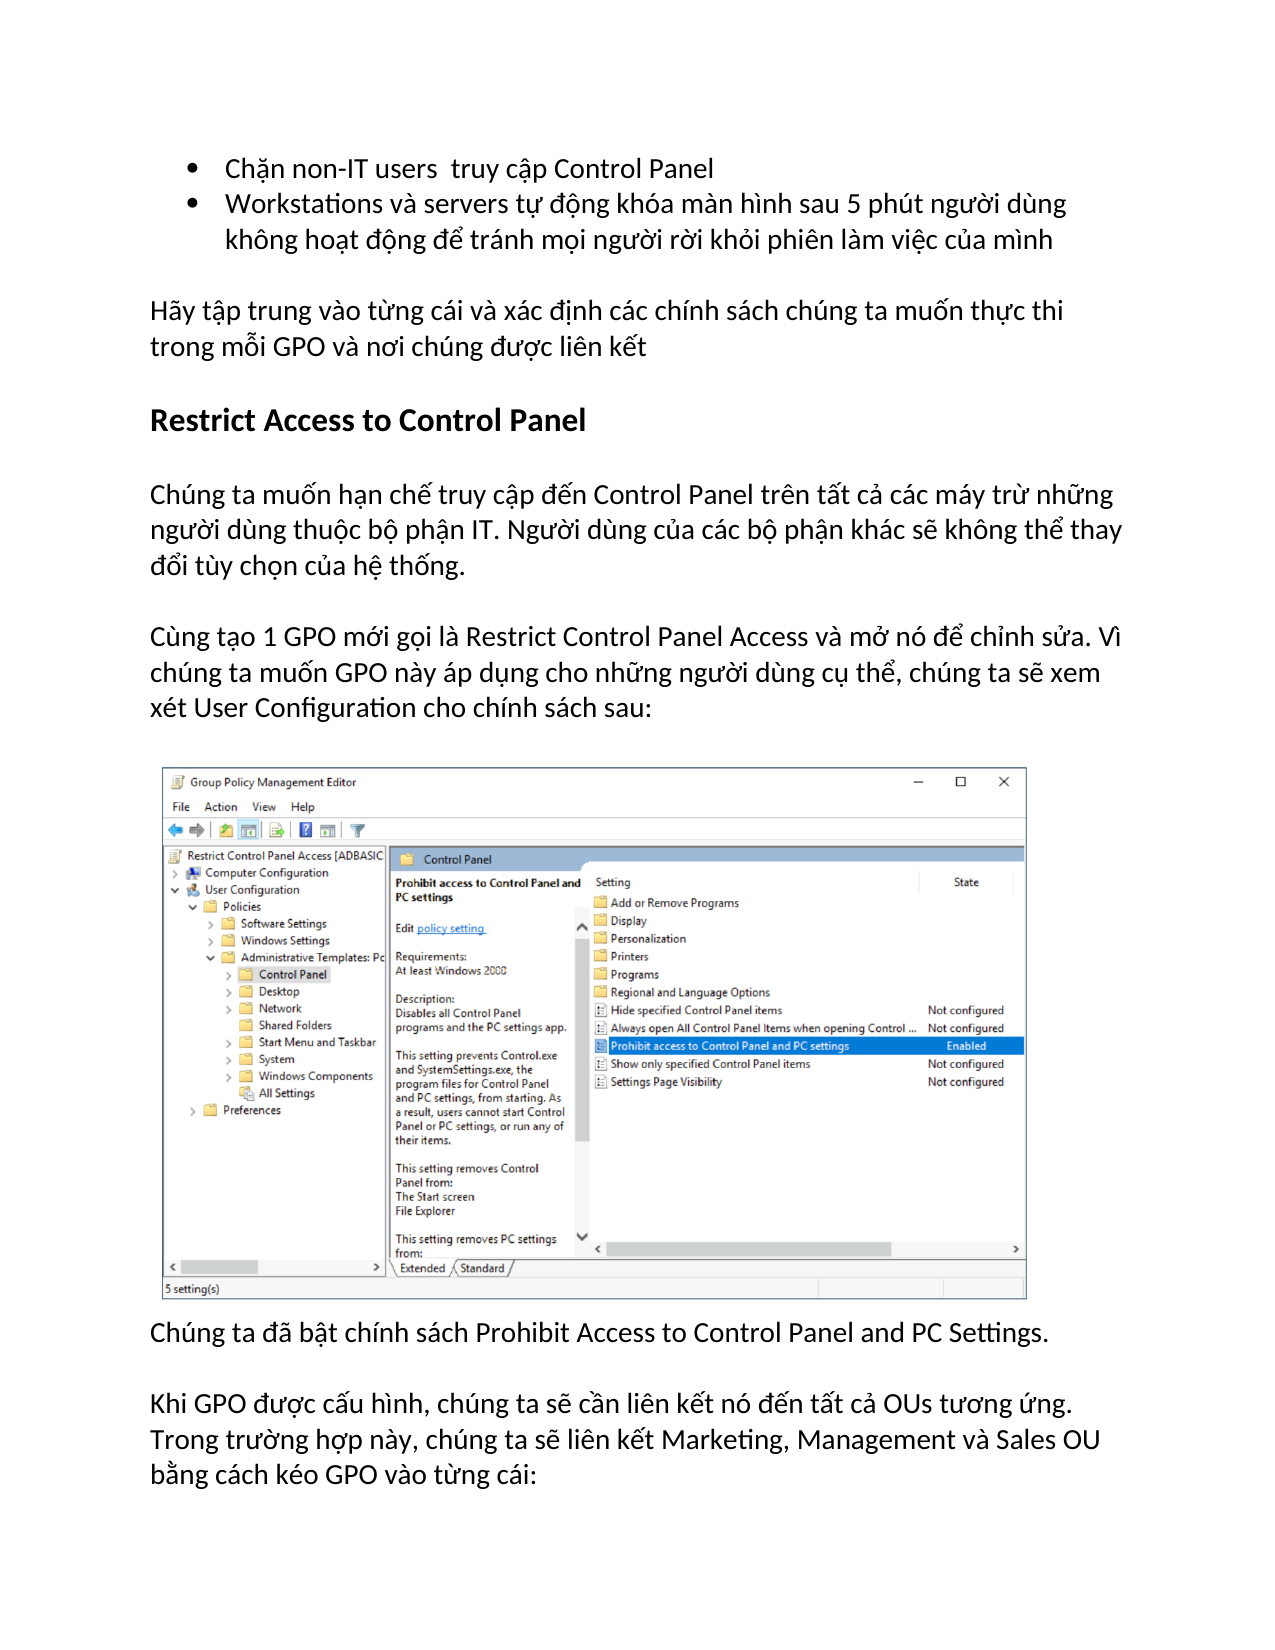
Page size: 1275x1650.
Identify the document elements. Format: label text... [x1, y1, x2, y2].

text Khi GPO được cấu hình, chúng ta sẽ cần liên kết nó đến tất cả OUs tương ứng. Trong trường hợp này, chúng ta sẽ liên kết Marketing, Management và Sales OU bằng cách kéo GPO vào từng cái: [150, 1385, 1125, 1492]
list Workstations và servers tự động khóa màn hình sau 5 phút người dùng không hoạt động để tránh mọi người rời khỏi phiên làm việc của mình [187, 186, 1125, 257]
text Restrict Access to Control Panel [150, 399, 1125, 440]
text Cùng tạo 1 GPO mới gọi là Restrict Control Panel Access và mở nó để chỉnh sửa. Vì chúng ta muốn GPO này áp dụng cho những người dùng cụ thể, chúng ta sẽ xem xét User Configuration cho chính sách sau: [150, 618, 1125, 725]
text Chúng ta muốn hạn chế truy cập đến Control Panel trên tất cả các máy trừ những người dùng thuộc bộ phận IT. Người dùng của các bộ phận khác sẽ không thể thay đổi tùy chọn của hệ thống. [150, 476, 1125, 583]
text Hãy tập trung vào từng cái và xác định các chính sách chúng ta muốn thực thi trong mỗi GPO và nơi chúng được liên kết [150, 292, 1125, 364]
text Chúng ta đã bật chính sách Prohibit Access to Control Panel and PC Settings. [150, 1314, 1125, 1349]
picture [150, 760, 1037, 1314]
list Chặn non-IT users truy cập Control Panel [187, 150, 1125, 186]
